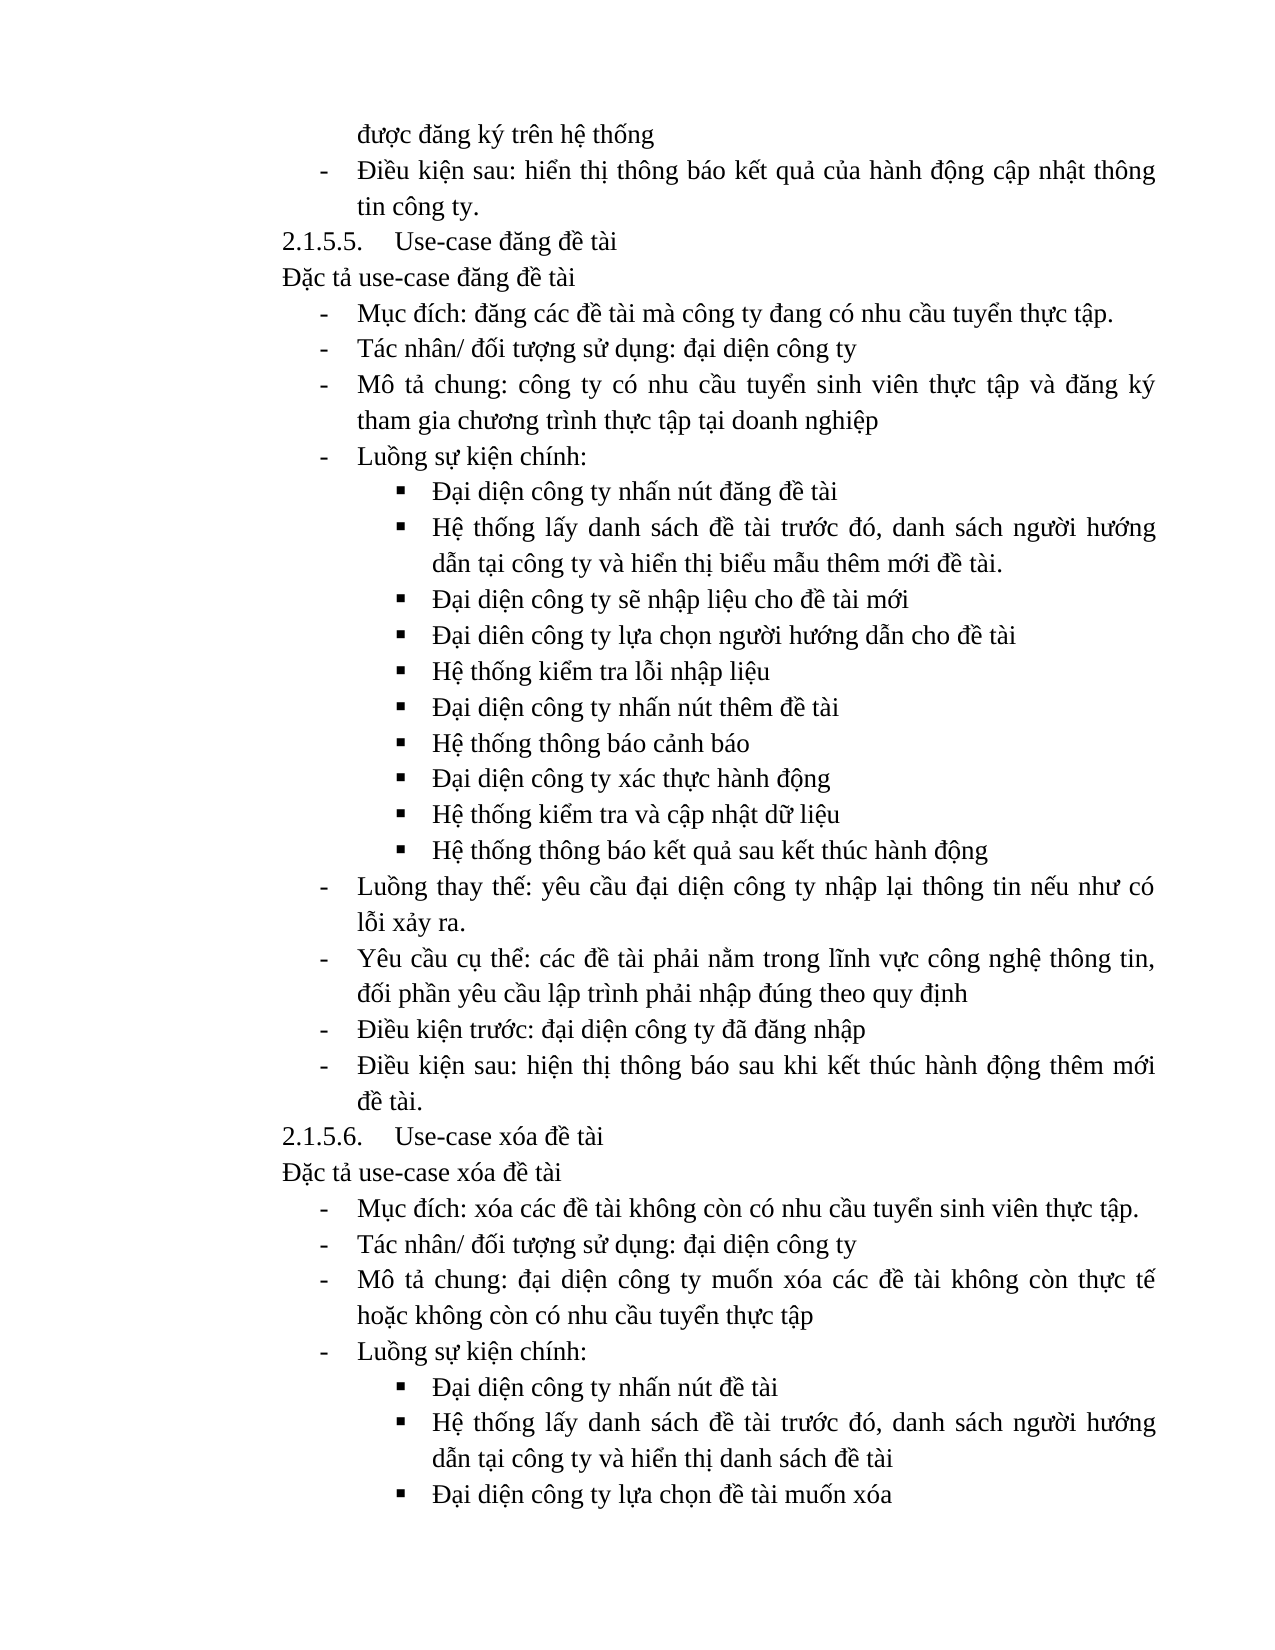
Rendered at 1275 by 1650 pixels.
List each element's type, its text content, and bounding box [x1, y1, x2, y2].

list Đại diện công ty xác thực hành động [394, 763, 1157, 794]
list Điều kiện sau: hiển thị thông báo kết quả của hành động cập nhật thông tin công ty. [319, 154, 1157, 221]
list Mục đích: xóa các đề tài không còn có nhu cầu tuyển sinh viên thực tập. [319, 1192, 1157, 1223]
list Hệ thống kiểm tra lỗi nhập liệu [394, 655, 1157, 686]
list Đại diên công ty lựa chọn người hướng dẫn cho đề tài [394, 619, 1157, 650]
list Đại diện công ty nhấn nút thêm đề tài [394, 691, 1157, 722]
list Hệ thống lấy danh sách đề tài trước đó, danh sách người hướng dẫn tại công ty và hiển thị biểu mẫu thêm mới đề tài. [394, 511, 1157, 578]
list Đại diện công ty nhấn nút đăng đề tài [394, 475, 1157, 507]
list Đại diện công ty nhấn nút đề tài [394, 1371, 1157, 1402]
list Hệ thống thông báo cảnh báo [394, 727, 1157, 758]
list Đại diện công ty sẽ nhập liệu cho đề tài mới [394, 583, 1157, 614]
list Tác nhân/ đối tượng sử dụng: đại diện công ty [319, 1228, 1157, 1259]
list Mô tả chung: đại diện công ty muốn xóa các đề tài không còn thực tế hoặc không còn có nhu cầu tuyển thực tập [319, 1263, 1157, 1330]
list Điều kiện sau: hiện thị thông báo sau khi kết thúc hành động thêm mới đề tài. [319, 1049, 1157, 1116]
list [319, 118, 1157, 149]
list Luồng sự kiện chính: [319, 1335, 1157, 1366]
list Mục đích: đăng các đề tài mà công ty đang có nhu cầu tuyển thực tập. [319, 297, 1157, 328]
list Hệ thống thông báo kết quả sau kết thúc hành động [394, 834, 1157, 866]
list Điều kiện trước: đại diện công ty đã đăng nhập [319, 1013, 1157, 1044]
list Hệ thống lấy danh sách đề tài trước đó, danh sách người hướng dẫn tại công ty và hiển thị danh sách đề tài [394, 1407, 1157, 1473]
text Đặc tả use-case xóa đề tài [282, 1156, 1157, 1187]
list Tác nhân/ đối tượng sử dụng: đại diện công ty [319, 332, 1157, 364]
list Mô tả chung: công ty có nhu cầu tuyển sinh viên thực tập và đăng ký tham gia chương trình thực tập tại doanh nghiệp [319, 368, 1157, 435]
list Luồng sự kiện chính: [319, 440, 1157, 471]
list Use-case đăng đề tài [282, 225, 1157, 256]
list Luồng thay thế: yêu cầu đại diện công ty nhập lại thông tin nếu như có lỗi xảy ra. [319, 870, 1157, 937]
list Use-case xóa đề tài [282, 1121, 1157, 1152]
list Hệ thống kiểm tra và cập nhật dữ liệu [394, 798, 1157, 830]
list Yêu cầu cụ thể: các đề tài phải nằm trong lĩnh vực công nghệ thông tin, đối phần yêu cầu lập trình phải nhập đúng theo quy định [319, 942, 1157, 1009]
text Đặc tả use-case đăng đề tài [282, 261, 1157, 292]
list Đại diện công ty lựa chọn đề tài muốn xóa [394, 1478, 1157, 1509]
